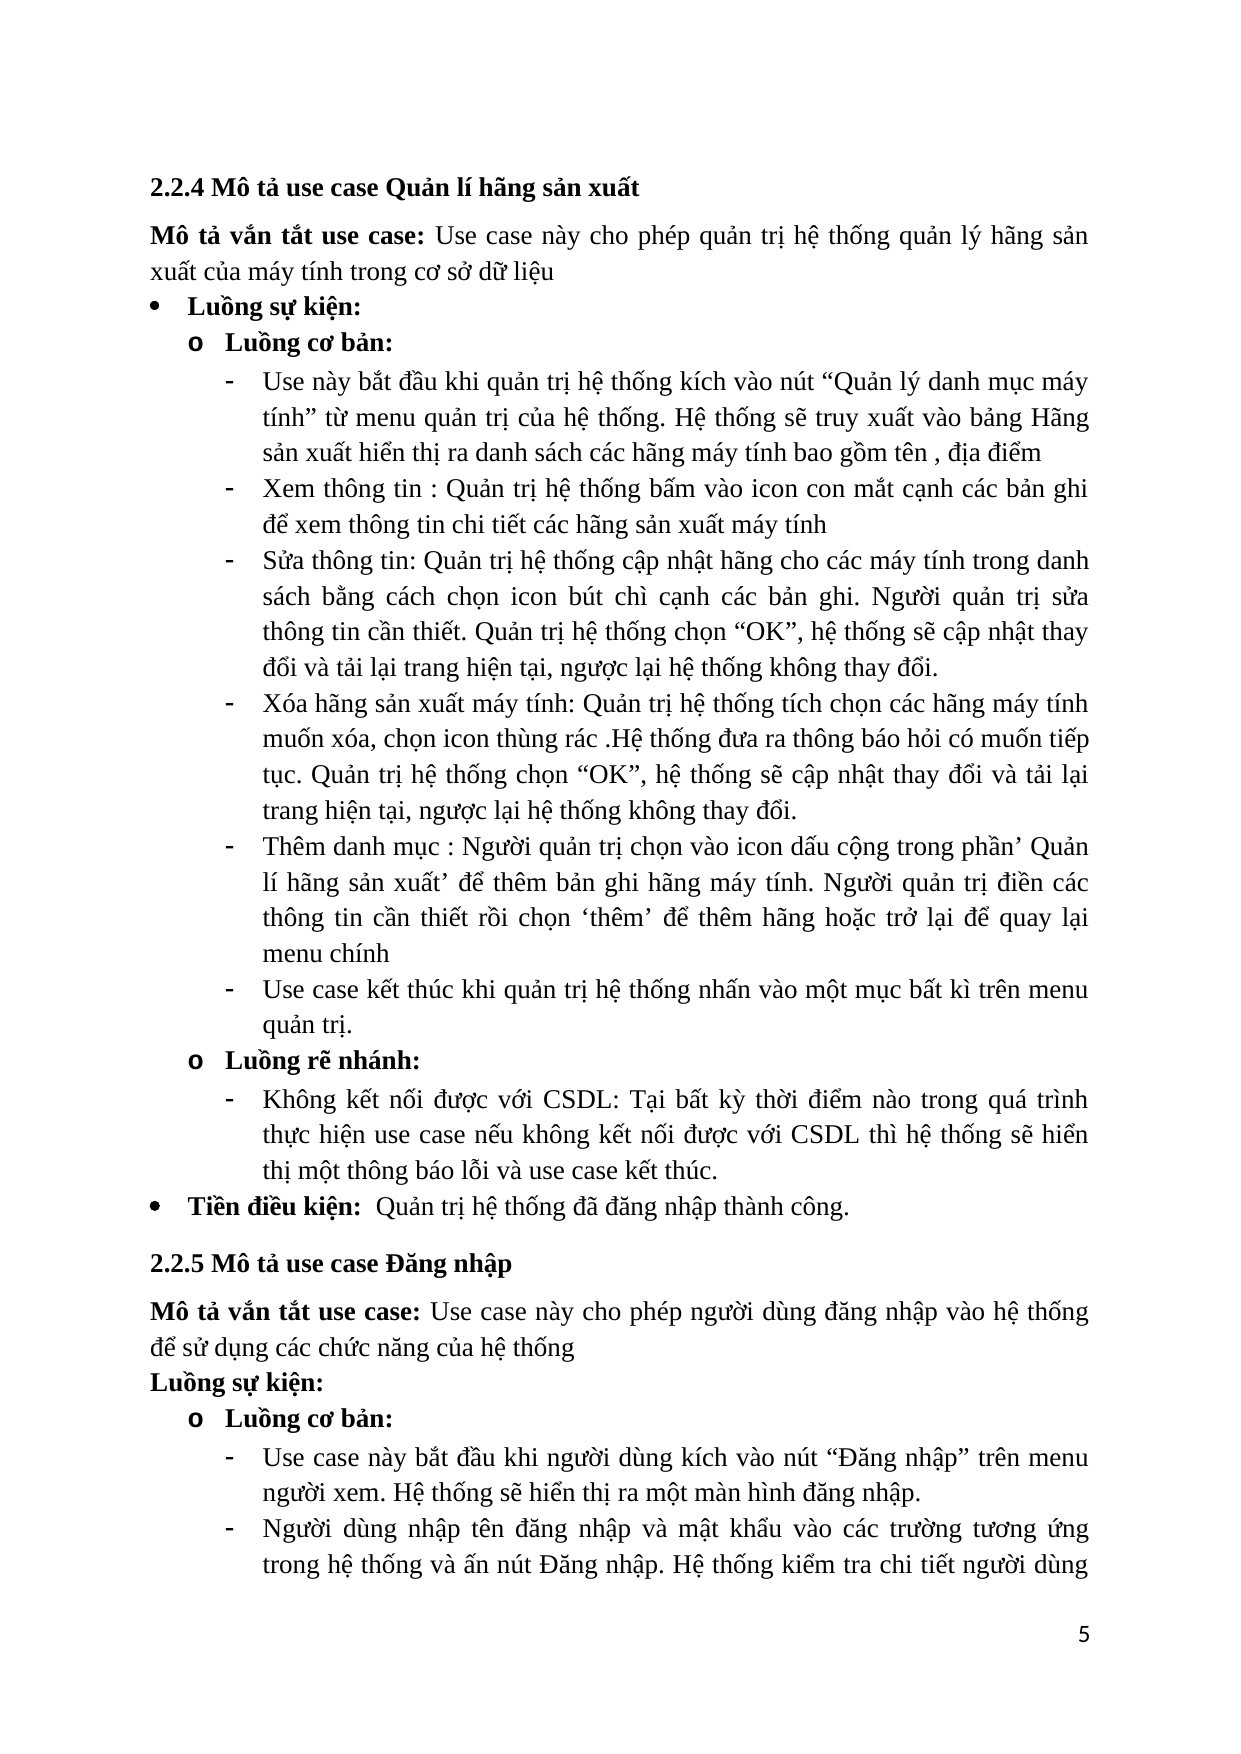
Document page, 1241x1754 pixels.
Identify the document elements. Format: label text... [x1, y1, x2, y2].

subtitle 2.2.5 Mô tả use case Đăng nhập [150, 1247, 1090, 1278]
list Thêm danh mục : Người quản trị chọn vào icon dấu cộng trong phần’ Quản lí hãng sản xuất’ để thêm bản ghi hãng máy tính. Người quản trị điền các thông tin cần thiết rồi chọn ‘thêm’ để thêm hãng hoặc trở lại để quay lại menu chính [225, 830, 1090, 968]
list Không kết nối được với CSDL: Tại bất kỳ thời điểm nào trong quá trình thực hiện use case nếu không kết nối được với CSDL thì hệ thống sẽ hiển thị một thông báo lỗi và use case kết thúc. [225, 1083, 1090, 1186]
list Tiền điều kiện: Quản trị hệ thống đã đăng nhập thành công. [150, 1190, 1090, 1221]
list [225, 1512, 1090, 1579]
list Luồng sự kiện: [150, 291, 1090, 322]
list Xem thông tin : Quản trị hệ thống bấm vào icon con mắt cạnh các bản ghi để xem thông tin chi tiết các hãng sản xuất máy tính [225, 472, 1090, 539]
list Luồng cơ bản: [187, 1402, 1090, 1436]
text Luồng sự kiện: [150, 1367, 1090, 1398]
list Luồng rẽ nhánh: [187, 1044, 1090, 1078]
list Xóa hãng sản xuất máy tính: Quản trị hệ thống tích chọn các hãng máy tính muốn xóa, chọn icon thùng rác .Hệ thống đưa ra thông báo hỏi có muốn tiếp tục. Quản trị hệ thống chọn “OK”, hệ thống sẽ cập nhật thay đổi và tải lại trang hiện tại, ngược lại hệ thống không thay đổi. [225, 687, 1090, 825]
list Use này bắt đầu khi quản trị hệ thống kích vào nút “Quản lý danh mục máy tính” từ menu quản trị của hệ thống. Hệ thống sẽ truy xuất vào bảng Hãng sản xuất hiển thị ra danh sách các hãng máy tính bao gồm tên , địa điểm [225, 365, 1090, 468]
list Luồng cơ bản: [187, 326, 1090, 360]
list Use case kết thúc khi quản trị hệ thống nhấn vào một mục bất kì trên menu quản trị. [225, 973, 1090, 1040]
text Mô tả vắn tắt use case: Use case này cho phép người dùng đăng nhập vào hệ thống để sử dụng các chức năng của hệ thống [150, 1295, 1090, 1362]
list Use case này bắt đầu khi người dùng kích vào nút “Đăng nhập” trên menu người xem. Hệ thống sẽ hiển thị ra một màn hình đăng nhập. [225, 1441, 1090, 1508]
text Mô tả vắn tắt use case: Use case này cho phép quản trị hệ thống quản lý hãng sản xuất của máy tính trong cơ sở dữ liệu [150, 219, 1090, 286]
list Sửa thông tin: Quản trị hệ thống cập nhật hãng cho các máy tính trong danh sách bằng cách chọn icon bút chì cạnh các bản ghi. Người quản trị sửa thông tin cần thiết. Quản trị hệ thống chọn “OK”, hệ thống sẽ cập nhật thay đổi và tải lại trang hiện tại, ngược lại hệ thống không thay đổi. [225, 544, 1090, 682]
subtitle 2.2.4 Mô tả use case Quản lí hãng sản xuất [150, 171, 1090, 202]
